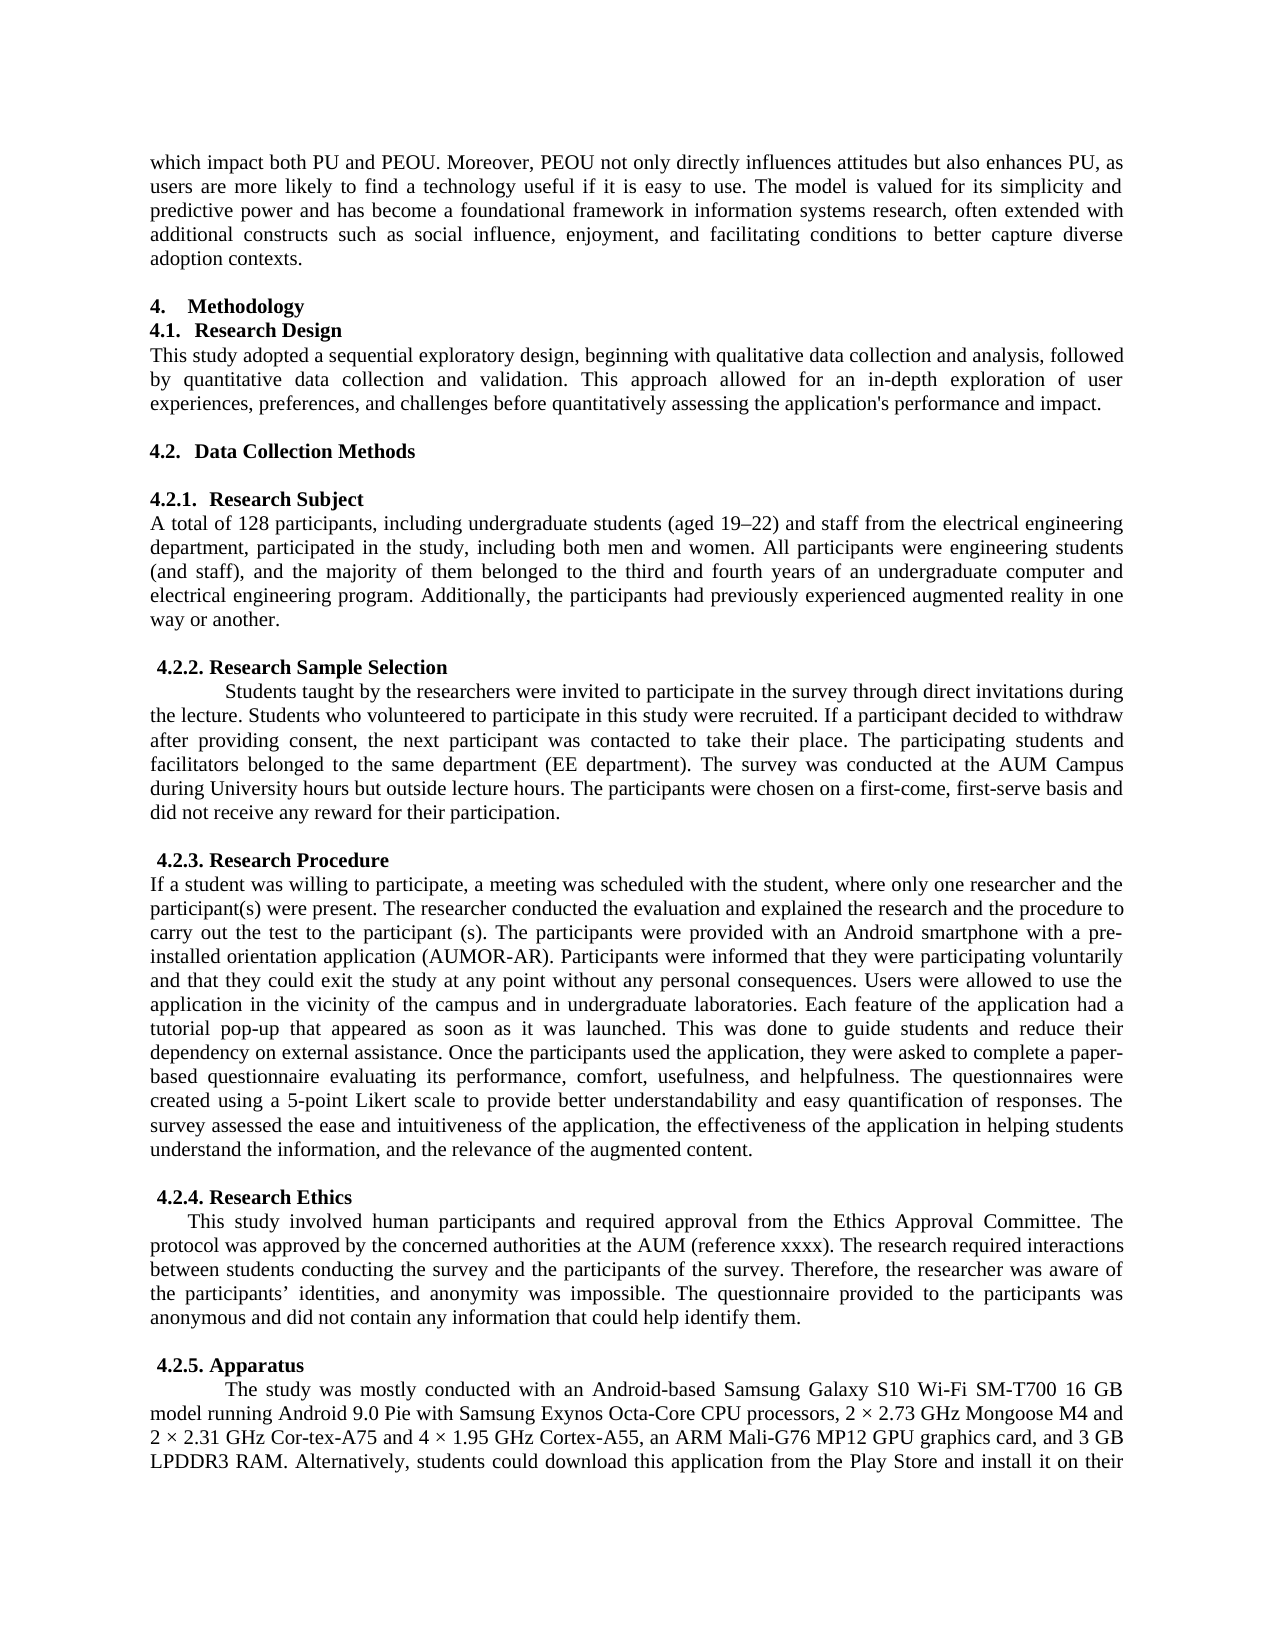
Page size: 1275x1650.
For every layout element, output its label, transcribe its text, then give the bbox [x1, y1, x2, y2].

text This study adopted a sequential exploratory design, beginning with qualitative data collection and analysis, followed by quantitative data collection and validation. This approach allowed for an in-depth exploration of user experiences, preferences, and challenges before quantitatively assessing the application's performance and impact. [150, 342, 1125, 415]
text Students taught by the researchers were invited to participate in the survey through direct invitations during the lecture. Students who volunteered to participate in this study were recruited. If a participant decided to withdraw after providing consent, the next participant was contacted to take their place. The participating students and facilitators belonged to the same department (EE department). The survey was conducted at the AUM Campus during University hours but outside lecture hours. The participants were chosen on a first-come, first-serve basis and did not receive any reward for their participation. [150, 679, 1125, 824]
list Data Collection Methods [149, 439, 1125, 463]
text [150, 1377, 1125, 1473]
list Research Procedure [157, 848, 1125, 872]
text A total of 128 participants, including undergraduate students (aged 19–22) and staff from the electrical engineering department, participated in the study, including both men and women. All participants were engineering students (and staff), and the majority of them belonged to the third and fourth years of an undergraduate computer and electrical engineering program. Additionally, the participants had previously experienced augmented reality in one way or another. [150, 511, 1125, 631]
text This study involved human participants and required approval from the Ethics Approval Committee. The protocol was approved by the concerned authorities at the AUM (reference xxxx). The research required interactions between students conducting the survey and the participants of the survey. Therefore, the researcher was aware of the participants’ identities, and anonymity was impossible. The questionnaire provided to the participants was anonymous and did not contain any information that could help identify them. [150, 1209, 1125, 1329]
list Apparatus [157, 1353, 1125, 1377]
text If a student was willing to participate, a meeting was scheduled with the student, where only one researcher and the participant(s) were present. The researcher conducted the evaluation and explained the research and the procedure to carry out the test to the participant (s). The participants were provided with an Android smartphone with a pre-installed orientation application (AUMOR-AR). Participants were informed that they were participating voluntarily and that they could exit the study at any point without any personal consequences. Users were allowed to use the application in the vicinity of the campus and in undergraduate laboratories. Each feature of the application had a tutorial pop-up that appeared as soon as it was launched. This was done to guide students and reduce their dependency on external assistance. Once the participants used the application, they were asked to complete a paper-based questionnaire evaluating its performance, comfort, usefulness, and helpfulness. The questionnaires were created using a 5-point Likert scale to provide better understandability and easy quantification of responses. The survey assessed the ease and intuitiveness of the application, the effectiveness of the application in helping students understand the information, and the relevance of the augmented content. [150, 872, 1125, 1161]
list Research Ethics [157, 1185, 1125, 1209]
list Research Subject [150, 487, 1125, 511]
list Research Design [149, 318, 1125, 342]
list Research Sample Selection [157, 655, 1125, 679]
list Methodology [150, 294, 1125, 318]
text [150, 150, 1125, 270]
